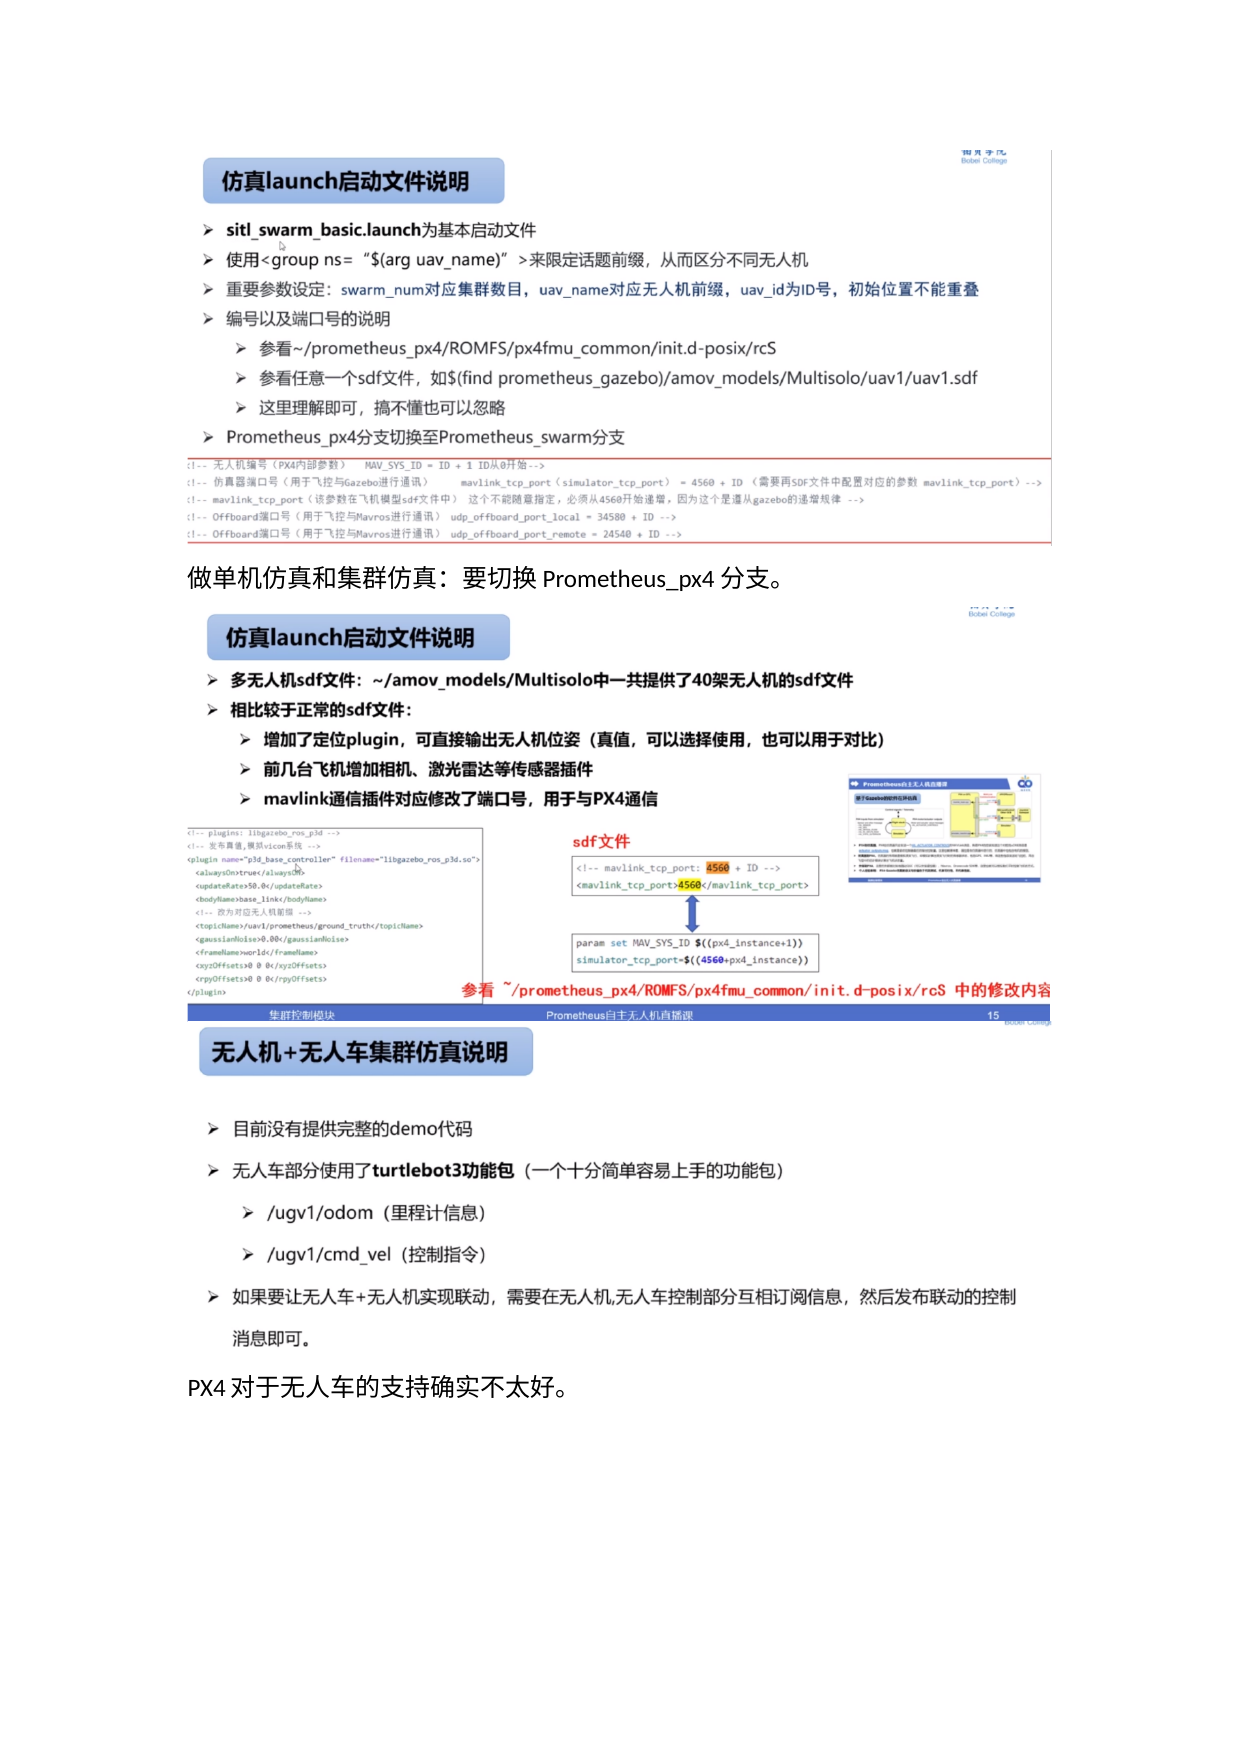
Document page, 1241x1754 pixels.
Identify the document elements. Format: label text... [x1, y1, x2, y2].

list 做单机仿真和集群仿真：要切换Prometheus_px4分支。 [187, 558, 1053, 595]
picture [187, 150, 1052, 546]
list PX4对于无人车的支持确实不太好。 [187, 1367, 1053, 1404]
picture [187, 607, 1052, 1355]
